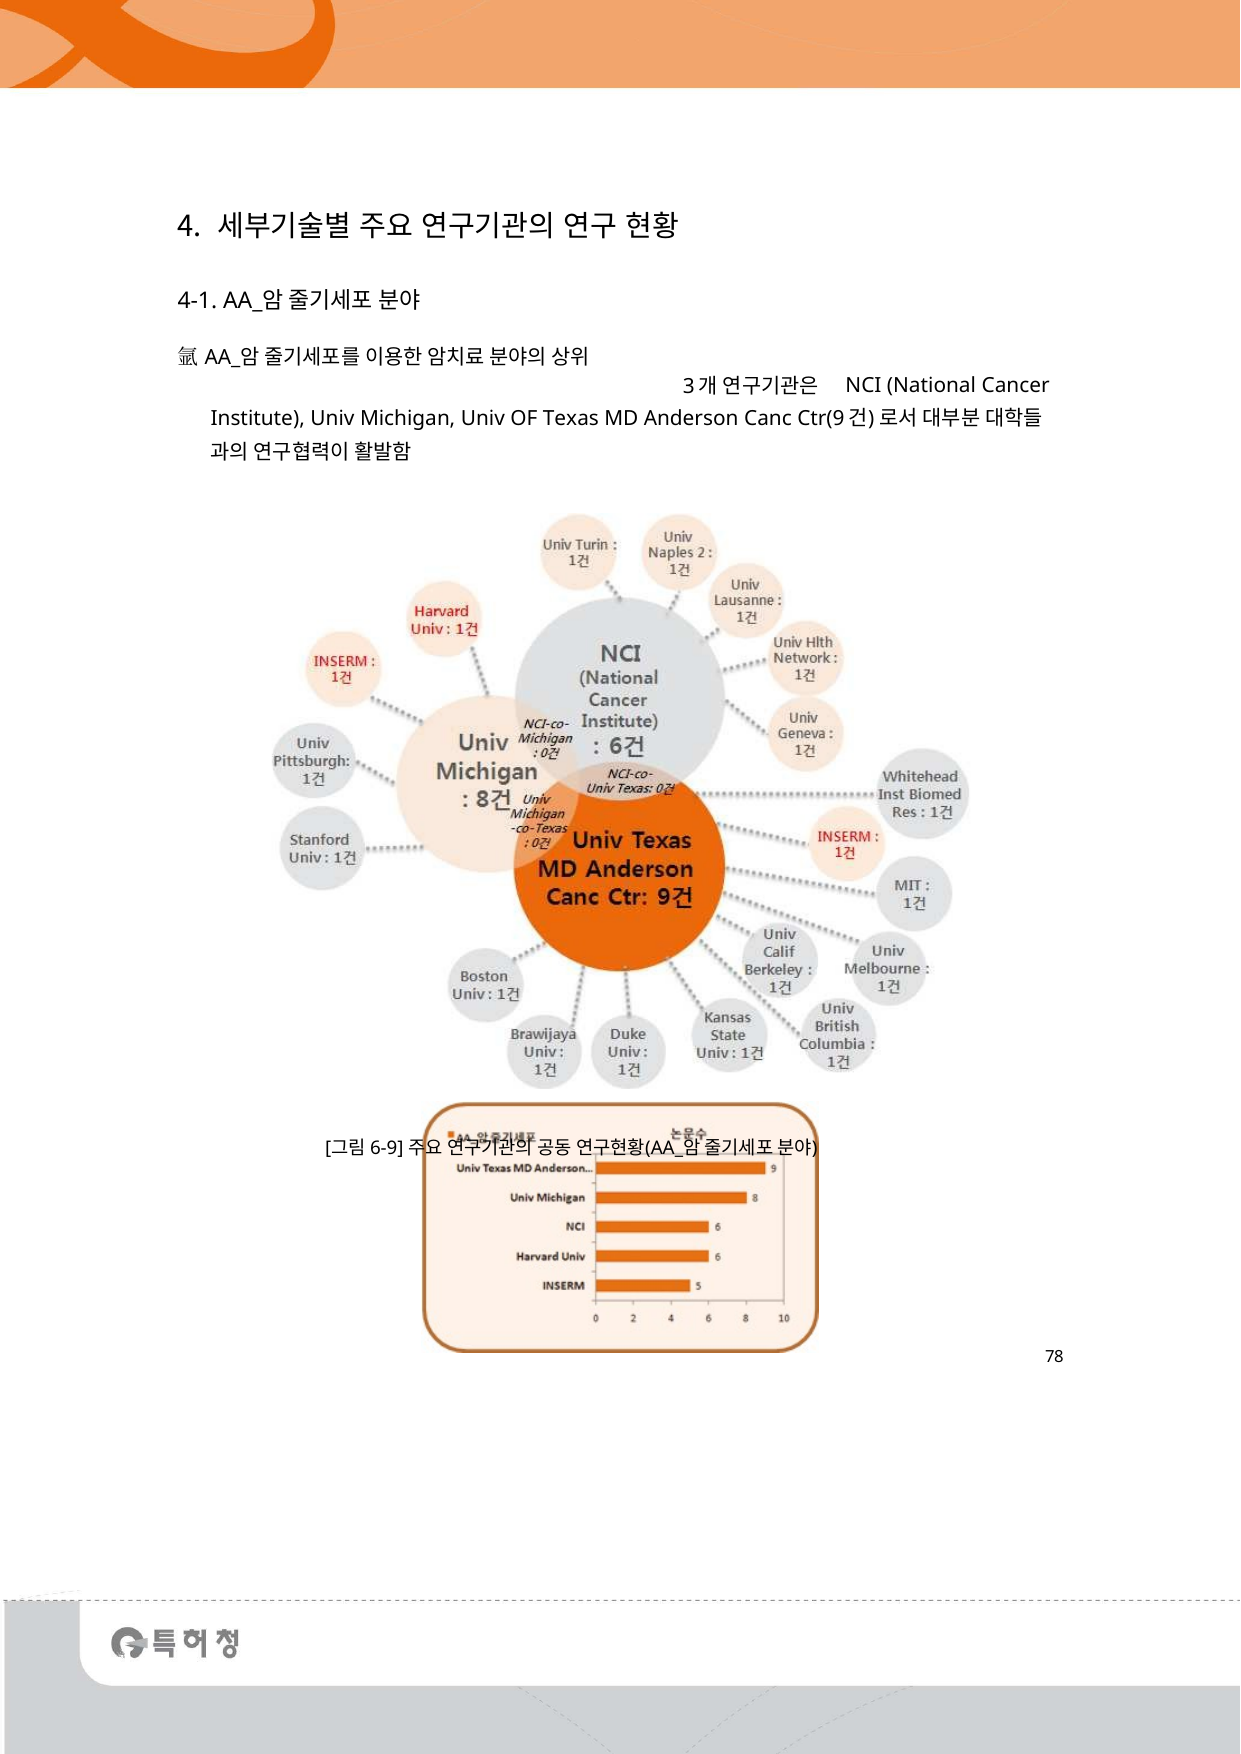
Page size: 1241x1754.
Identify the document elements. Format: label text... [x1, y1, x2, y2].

picture [0, 0, 1240, 1754]
text [그림 6-9] 주요 연구기관의 공동 연구현황(AA_암 줄기세포 분야) [325, 1133, 1166, 1160]
text Institute), Univ Michigan, Univ OF Texas MD Anderson Canc Ctr(9건) 로서 대부분 대학들 [210, 400, 1166, 431]
list 세부기술별 주요 연구기관의 연구 현황 [177, 198, 1166, 246]
text 氩 AA_암 줄기세포를 이용한 암치료 분야의 상위 [177, 340, 670, 371]
text 78 [177, 1344, 1064, 1367]
text 3개 연구기관은 [683, 370, 833, 400]
text NCI (National Cancer [845, 370, 1166, 398]
text 과의 연구협력이 활발함 [210, 431, 1166, 467]
text 4-1. AA_암 줄기세포 분야 [177, 282, 1166, 316]
